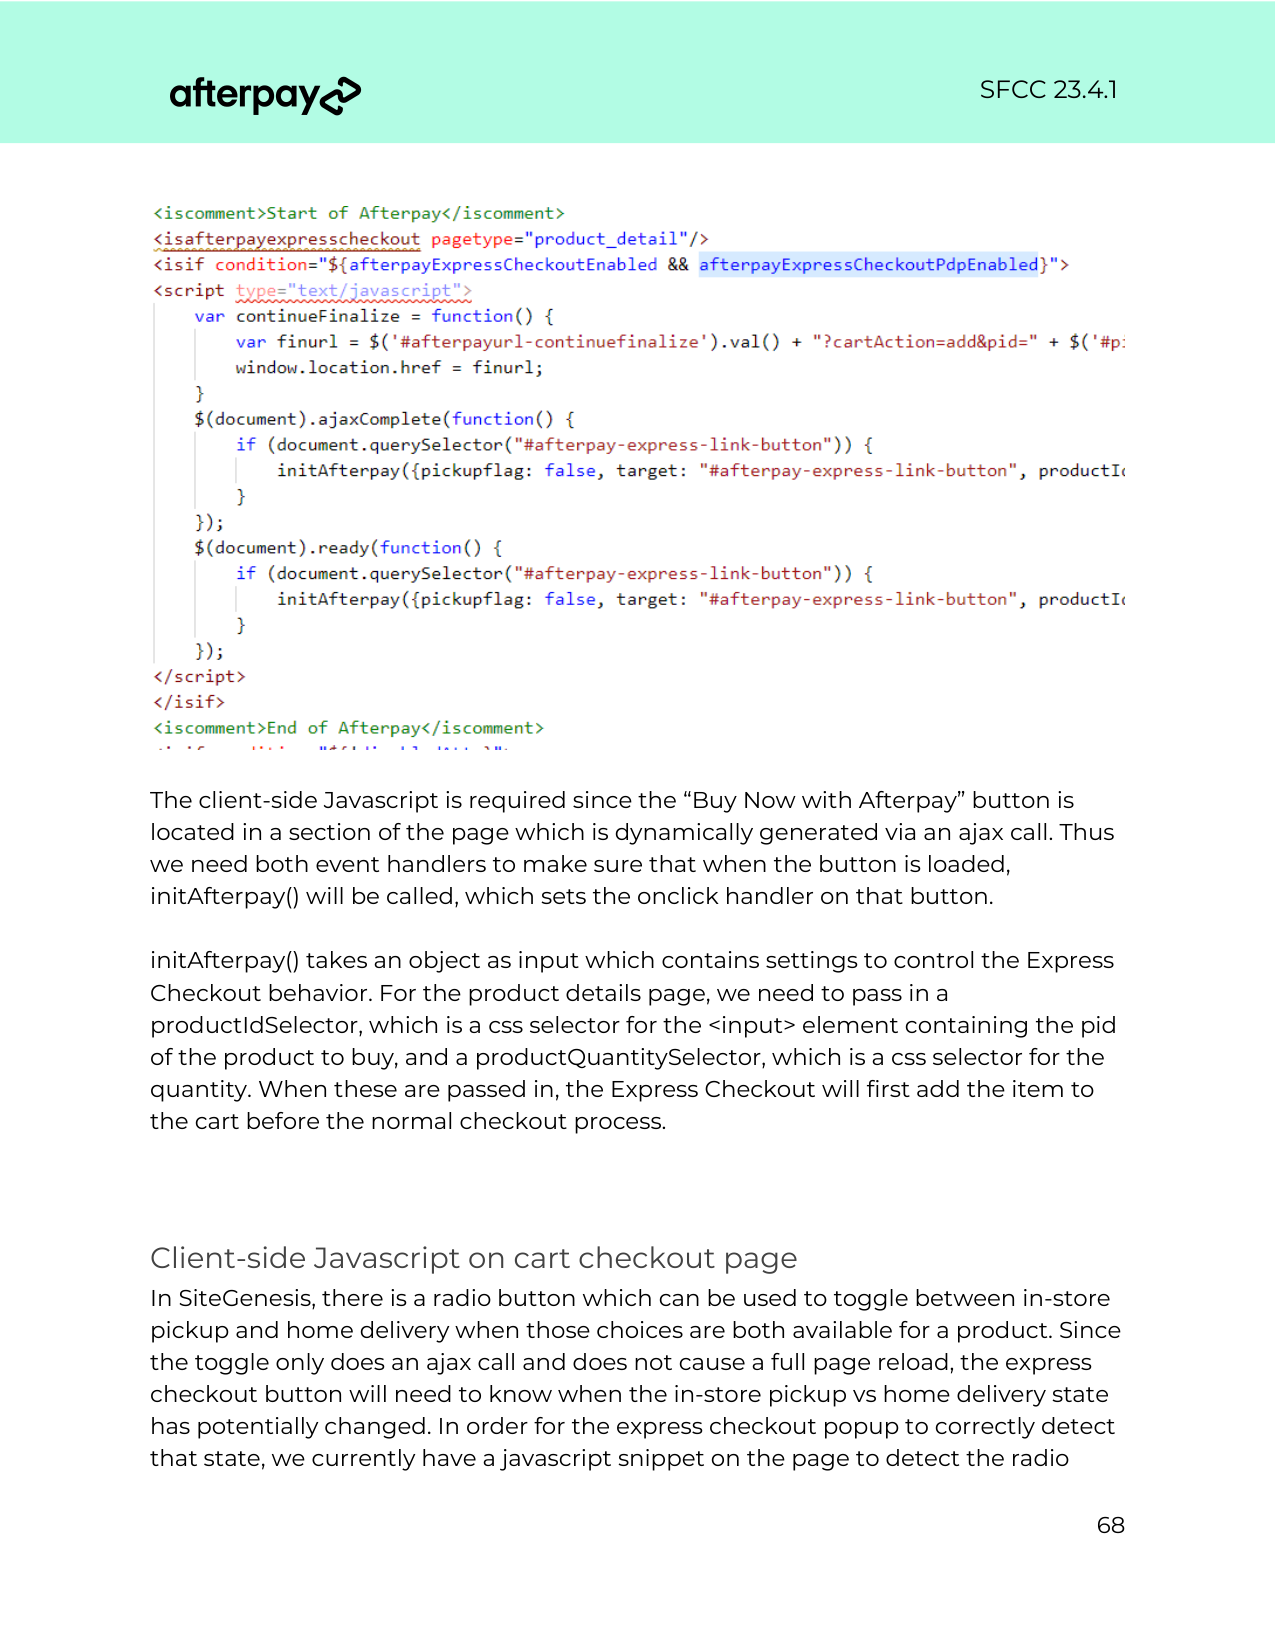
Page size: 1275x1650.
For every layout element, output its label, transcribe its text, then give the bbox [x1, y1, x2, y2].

subtitle Client-side Javascript on cart checkout page [150, 1204, 1125, 1276]
text The client-side Javascript is required since the “Buy Now with Afterpay” button is located in a section of the page which is dynamically generated via an ajax call. Thus we need both event handlers to make sure that when the button is loaded, initAfterpay() will be called, which sets the onclick handler on that button. [150, 786, 1125, 910]
picture [150, 206, 1125, 750]
picture [134, 48, 397, 144]
text initAfterpay() takes an object as input which contains settings to control the Express Checkout behavior. For the product details page, we need to pass in a productIdSelector, which is a css selector for the <input> element containing the pid of the product to buy, and a productQuantitySelector, which is a css selector for the quantity. When these are passed in, the Express Checkout will first add the item to the cart before the normal checkout process. [150, 947, 1125, 1167]
